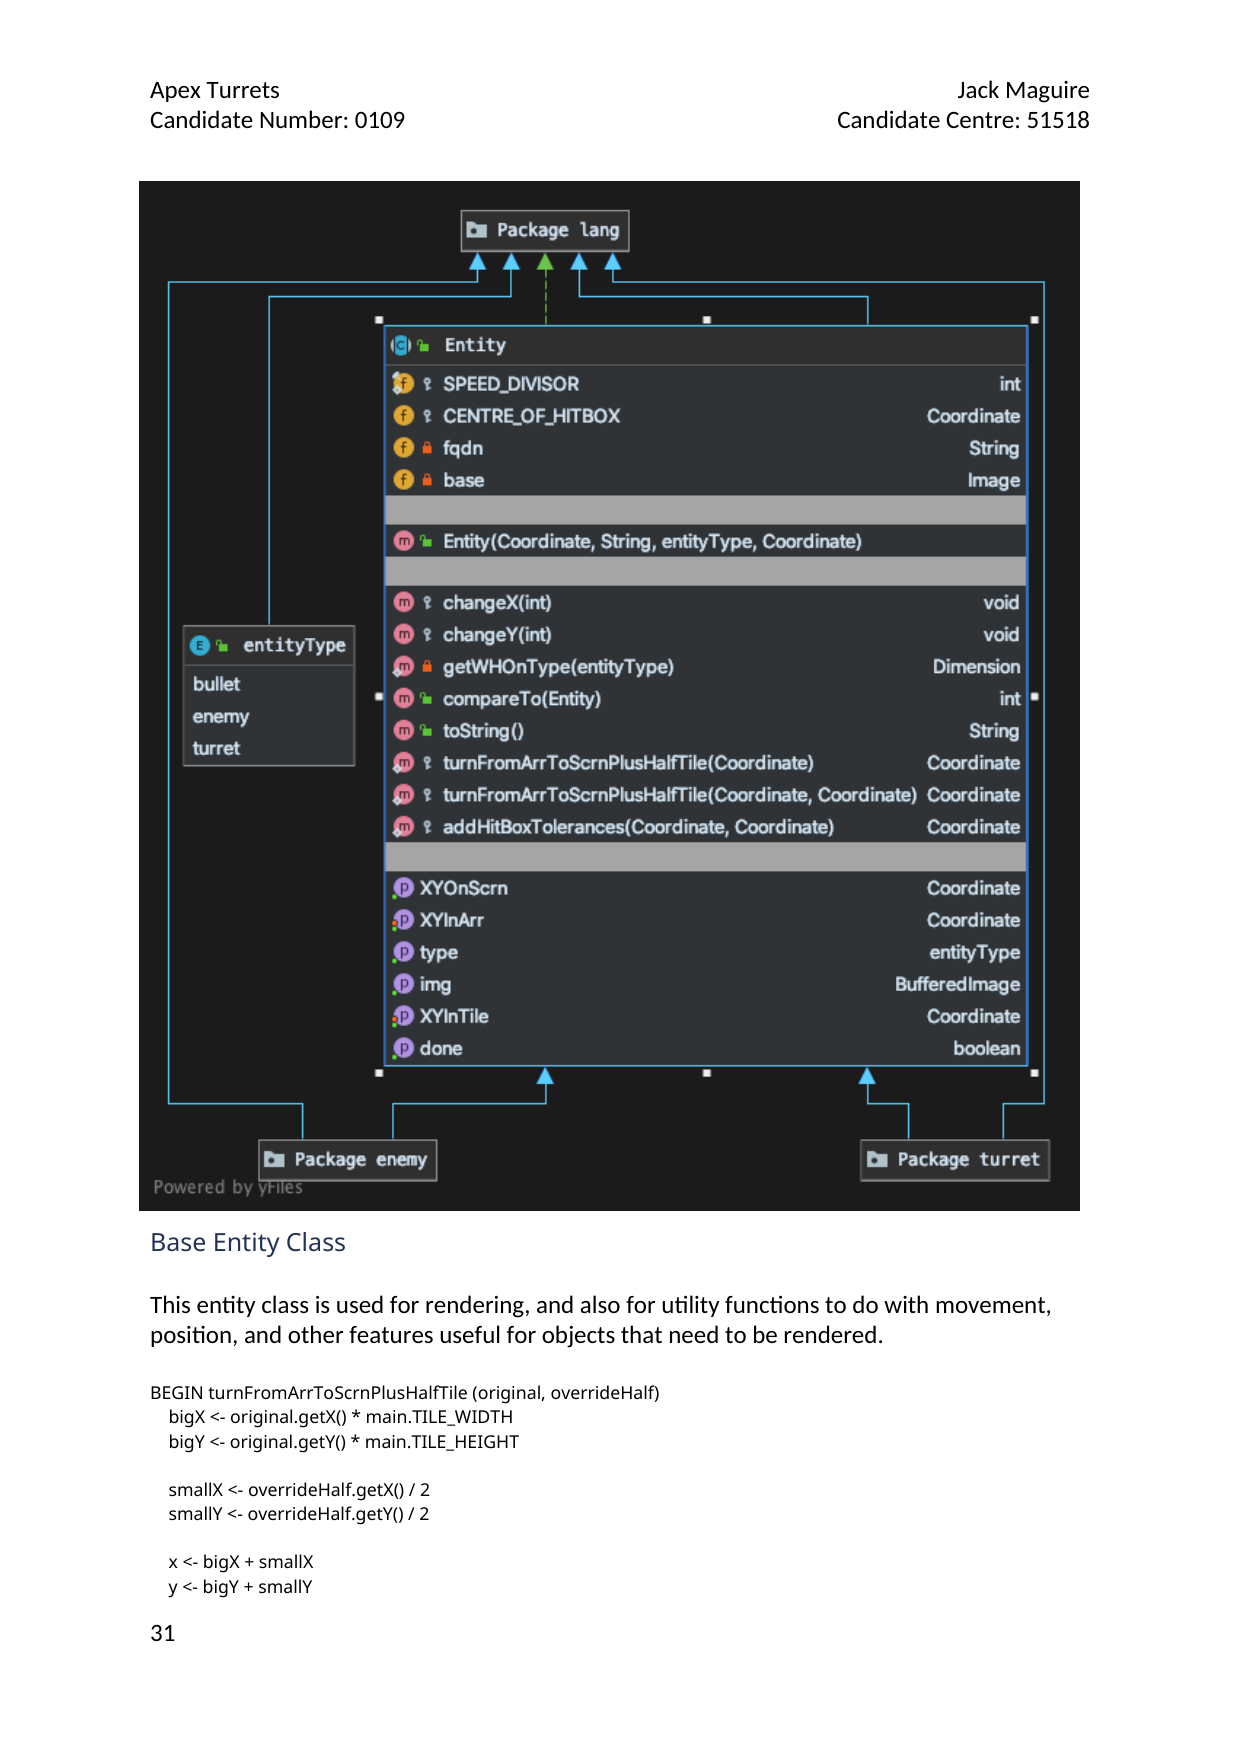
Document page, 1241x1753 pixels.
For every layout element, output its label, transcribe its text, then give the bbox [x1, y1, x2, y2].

picture [139, 181, 1080, 1211]
text x <- bigX + smallX [150, 1550, 1090, 1574]
text BEGIN turnFromArrToScrnPlusHalfTile (original, overrideHalf) [150, 1381, 1090, 1405]
text bigX <- original.getX() * main.TILE_WIDTH [150, 1405, 1090, 1429]
text y <- bigY + smallY [150, 1574, 1090, 1598]
text bigY <- original.getY() * main.TILE_HEIGHT [150, 1429, 1090, 1453]
text This entity class is used for rendering, and also for utility functions to do with movement, position, and other features useful for objects that need to be rendered. [150, 1289, 1090, 1350]
text smallX <- overrideHalf.getX() / 2 [150, 1477, 1090, 1502]
text smallY <- overrideHalf.getY() / 2 [150, 1502, 1090, 1526]
